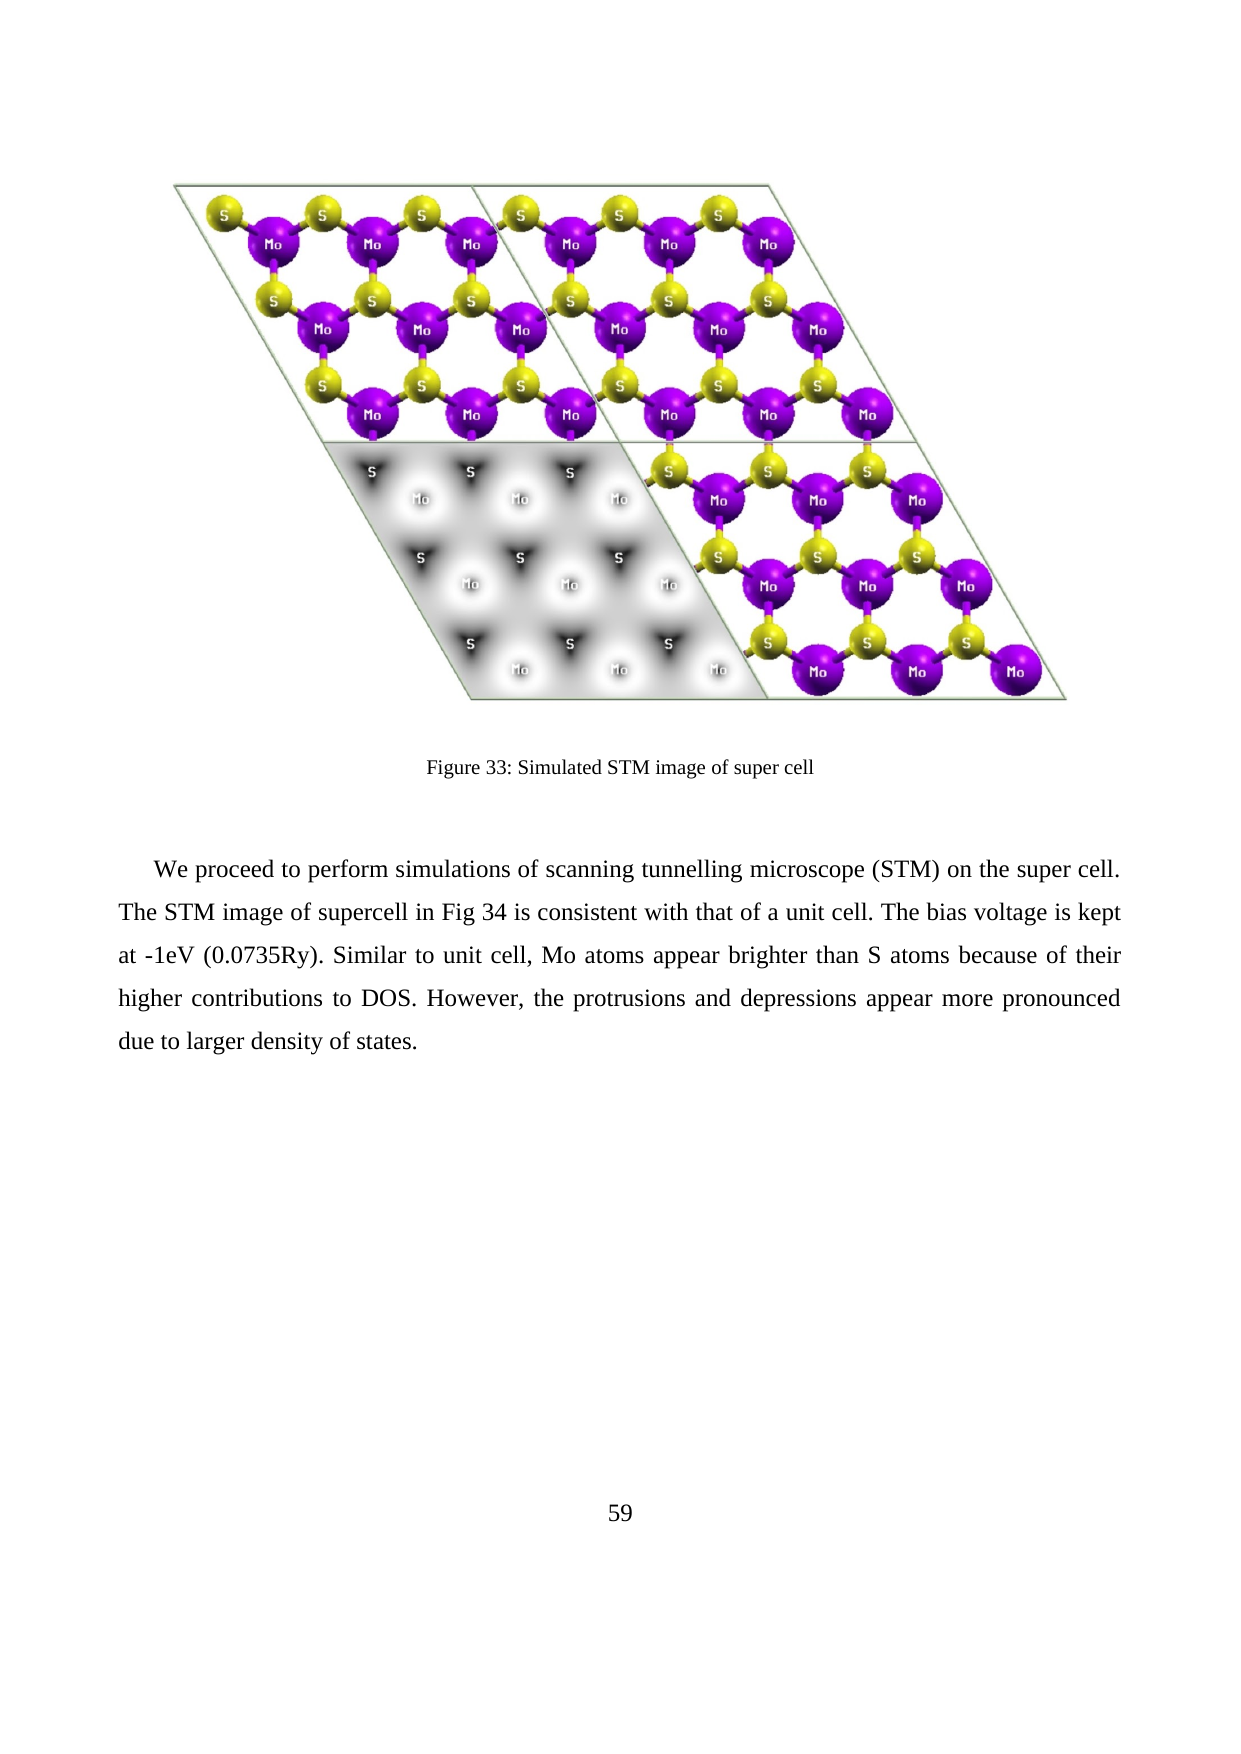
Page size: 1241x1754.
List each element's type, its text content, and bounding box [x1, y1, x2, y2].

text We proceed to perform simulations of scanning tunnelling microscope (STM) on the super cell. The STM image of supercell in Fig 34 is consistent with that of a unit cell. The bias voltage is kept at -1eV (0.0735Ry). Similar to unit cell, Mo atoms appear brighter than S atoms because of their higher contributions to DOS. However, the protrusions and depressions appear more pronounced due to larger density of states. [118, 854, 1122, 1055]
picture [170, 165, 1071, 716]
